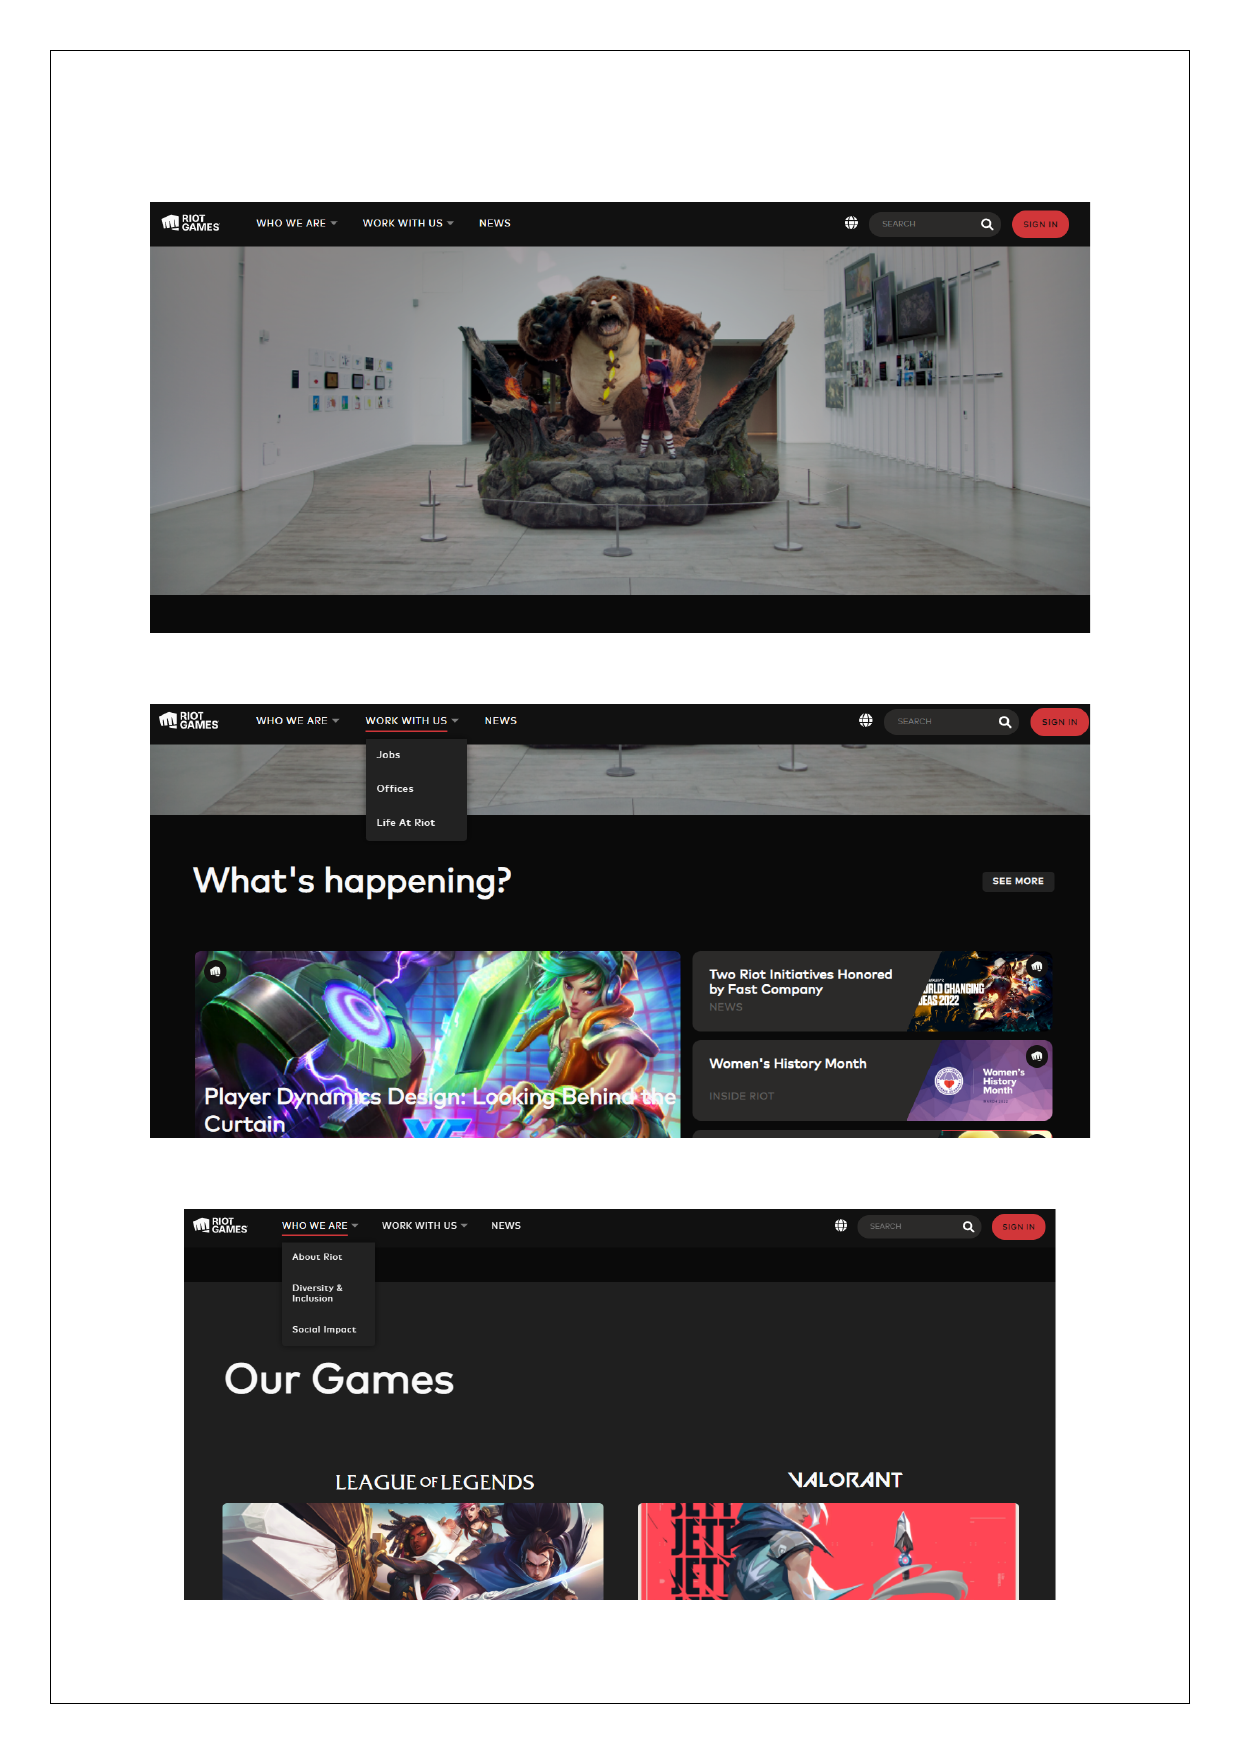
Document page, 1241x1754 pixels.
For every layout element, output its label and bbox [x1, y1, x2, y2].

picture [150, 202, 1091, 633]
picture [150, 704, 1091, 1138]
picture [184, 1209, 1057, 1600]
